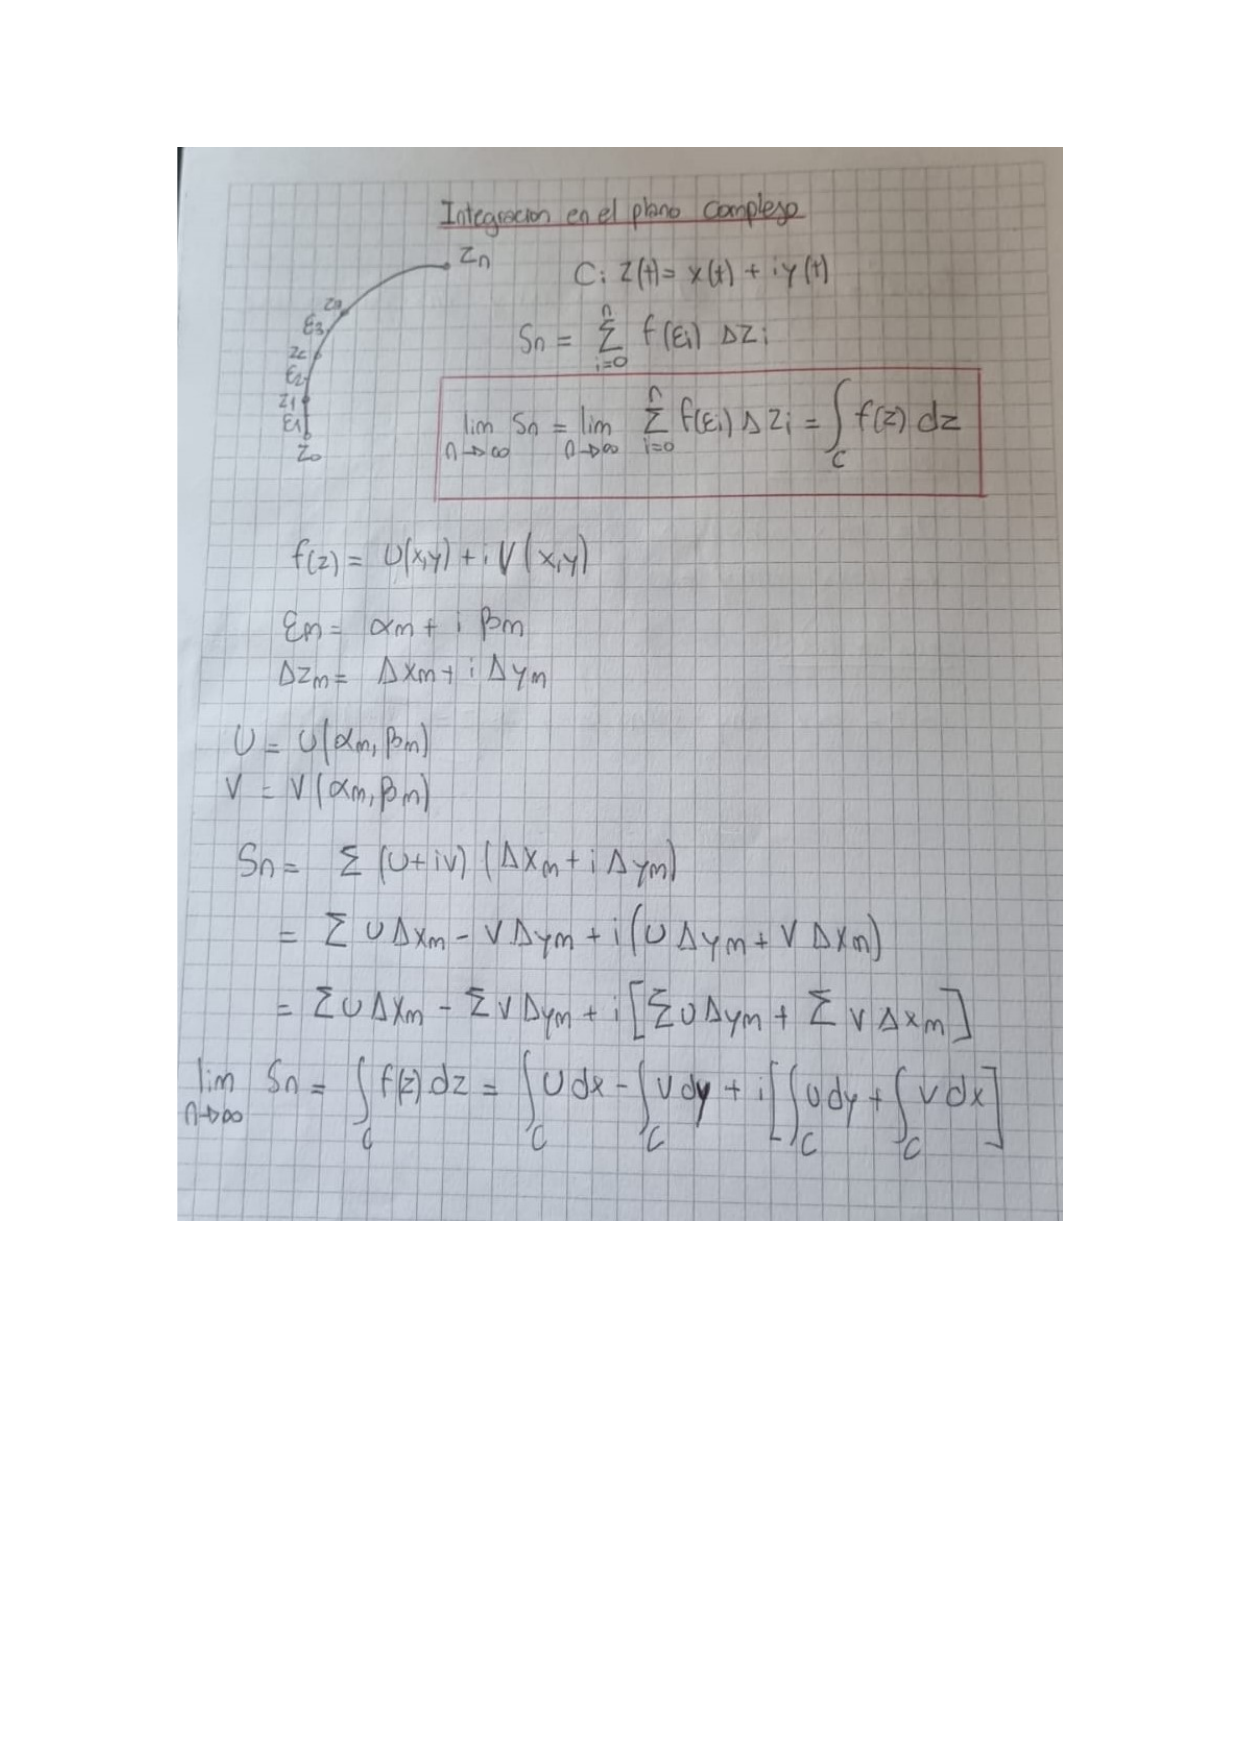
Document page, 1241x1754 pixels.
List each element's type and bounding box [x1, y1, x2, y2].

picture [177, 147, 1063, 1221]
